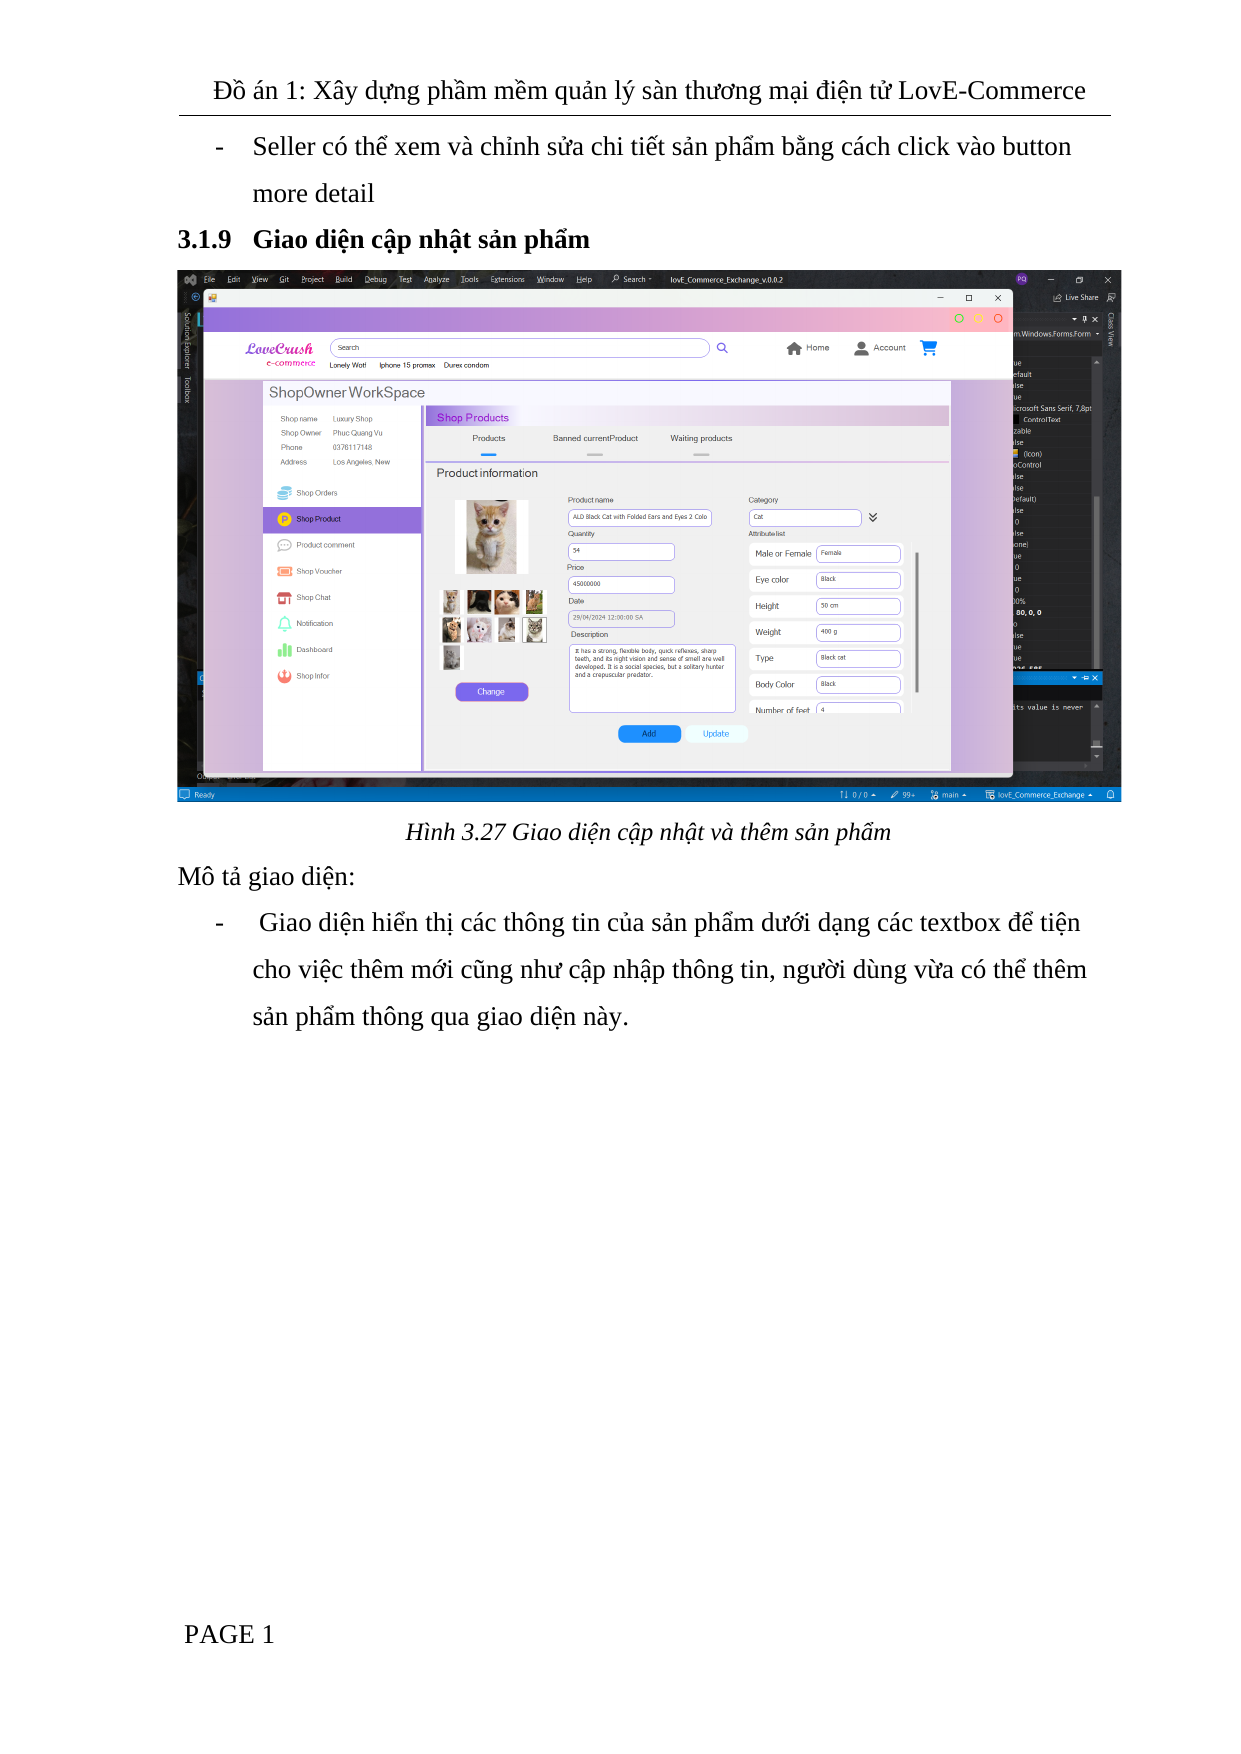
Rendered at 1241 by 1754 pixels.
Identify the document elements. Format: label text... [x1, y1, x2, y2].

picture [177, 270, 1122, 802]
subtitle Giao diện cập nhật sản phẩm [177, 223, 1122, 254]
text Mô tả giao diện: [177, 860, 1122, 891]
list Giao diện hiển thị các thông tin của sản phẩm dưới dạng các textbox để tiện cho việc thêm mới cũng như cập nhập thông tin, người dùng vừa có thể thêm sản phẩm thông qua giao diện này. [215, 907, 1122, 1031]
list Seller có thể xem và chỉnh sửa chi tiết sản phẩm bằng cách click vào button more detail [215, 130, 1122, 208]
